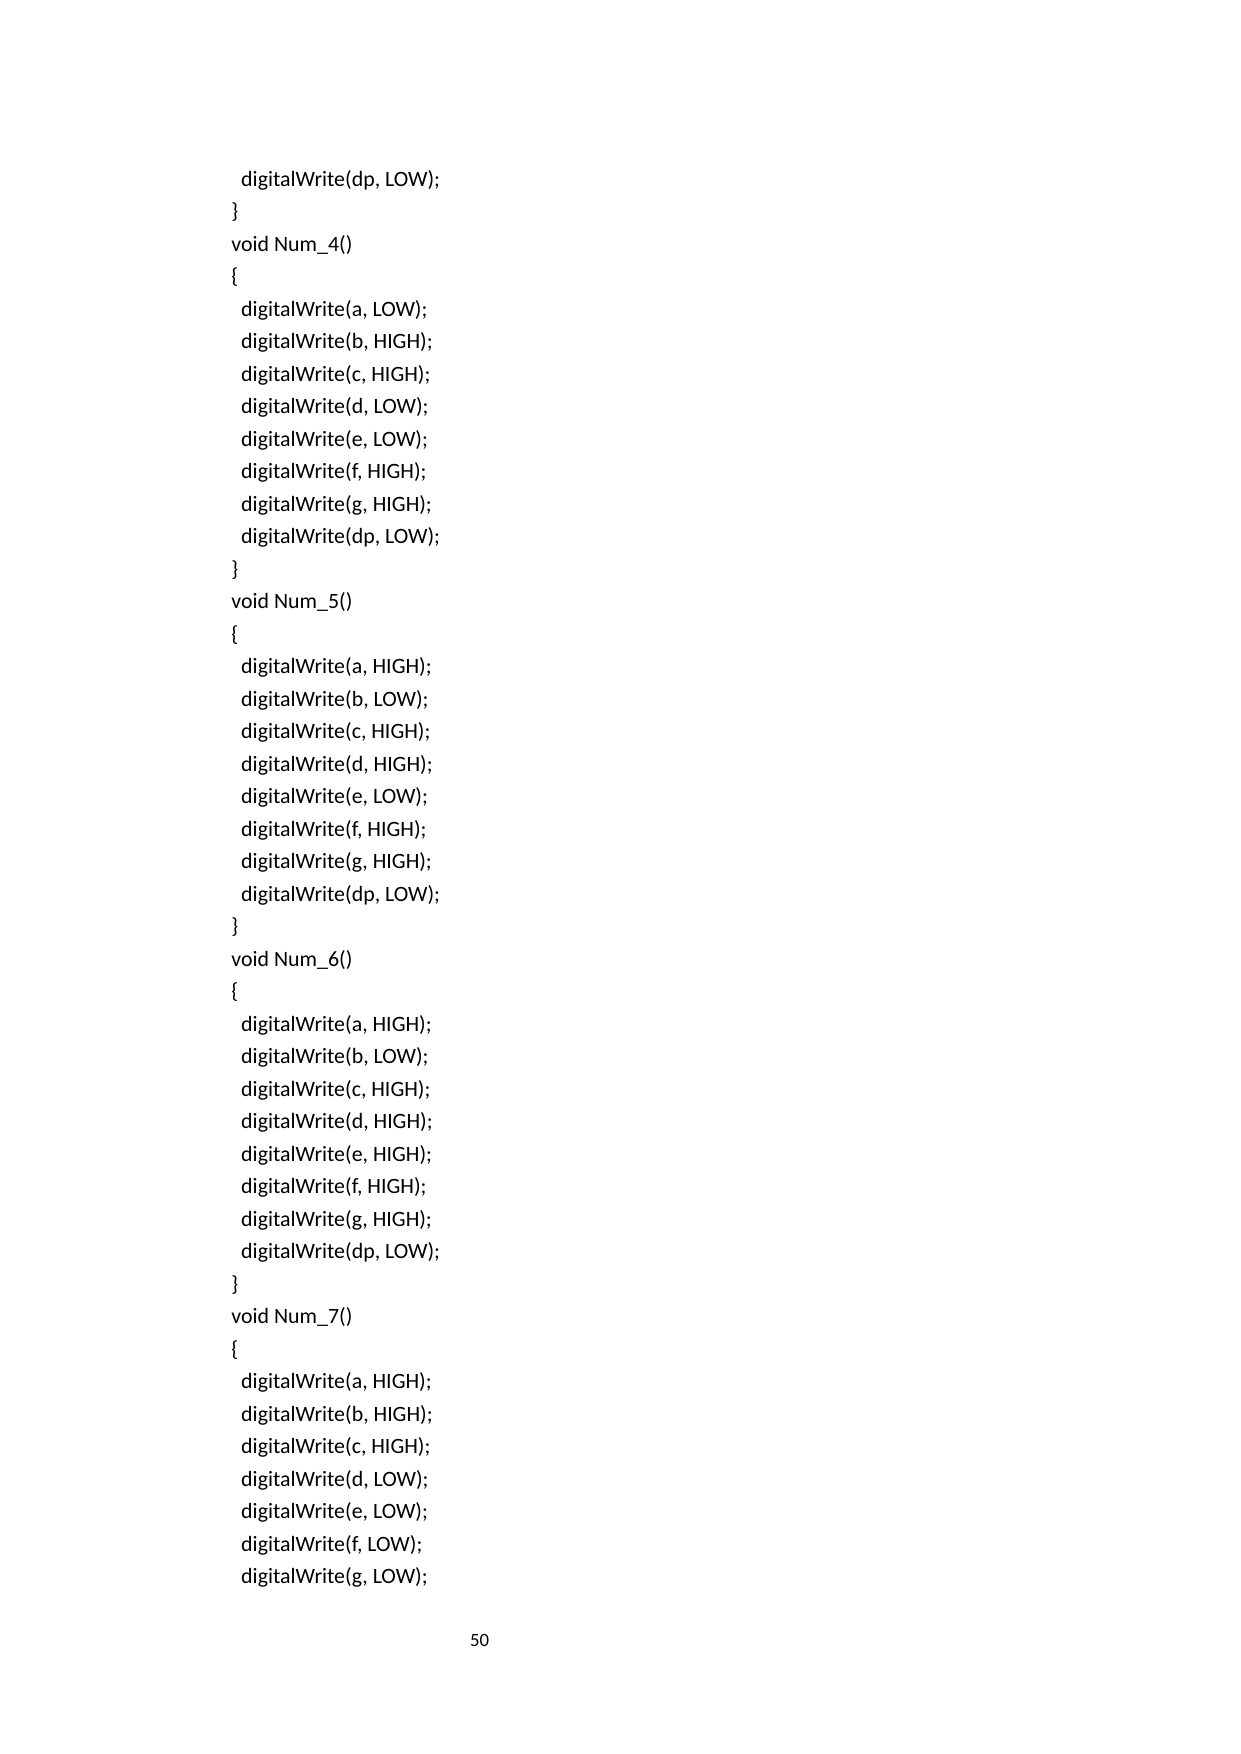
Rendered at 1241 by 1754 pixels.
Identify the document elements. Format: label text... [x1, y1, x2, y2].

text digitalWrite(g, HIGH); [231, 1202, 1053, 1234]
text digitalWrite(a, LOW); [231, 292, 1053, 324]
text { [231, 617, 1053, 649]
text void Num_6() [231, 942, 1053, 974]
text digitalWrite(b, HIGH); [231, 1397, 1053, 1429]
text digitalWrite(a, HIGH); [231, 649, 1053, 682]
text digitalWrite(e, LOW); [231, 422, 1053, 454]
text digitalWrite(f, HIGH); [231, 812, 1053, 844]
text digitalWrite(d, HIGH); [231, 747, 1053, 779]
text digitalWrite(dp, LOW); [231, 877, 1053, 909]
text digitalWrite(f, HIGH); [231, 454, 1053, 487]
text digitalWrite(c, HIGH); [231, 1072, 1053, 1104]
text { [231, 259, 1053, 292]
text digitalWrite(g, HIGH); [231, 487, 1053, 519]
text digitalWrite(e, LOW); [231, 779, 1053, 812]
text digitalWrite(d, LOW); [231, 389, 1053, 422]
text digitalWrite(g, LOW); [231, 1559, 1053, 1592]
text digitalWrite(a, HIGH); [231, 1007, 1053, 1039]
text } [231, 909, 1053, 942]
text digitalWrite(b, HIGH); [231, 324, 1053, 357]
text } [231, 552, 1053, 584]
text digitalWrite(f, HIGH); [231, 1169, 1053, 1202]
text digitalWrite(e, HIGH); [231, 1137, 1053, 1169]
text digitalWrite(c, HIGH); [231, 714, 1053, 747]
text digitalWrite(b, LOW); [231, 682, 1053, 714]
text { [231, 974, 1053, 1007]
text digitalWrite(f, LOW); [231, 1527, 1053, 1559]
text void Num_4() [231, 227, 1053, 259]
text } [231, 194, 1053, 227]
text digitalWrite(g, HIGH); [231, 844, 1053, 877]
text digitalWrite(e, LOW); [231, 1494, 1053, 1527]
text digitalWrite(dp, LOW); [231, 1234, 1053, 1267]
text digitalWrite(c, HIGH); [231, 1429, 1053, 1462]
text void Num_5() [231, 584, 1053, 617]
text digitalWrite(d, HIGH); [231, 1104, 1053, 1137]
text digitalWrite(d, LOW); [231, 1462, 1053, 1494]
text digitalWrite(dp, LOW); [231, 162, 1053, 194]
text digitalWrite(a, HIGH); [231, 1364, 1053, 1397]
text void Num_7() [231, 1299, 1053, 1332]
text } [231, 1267, 1053, 1299]
text digitalWrite(dp, LOW); [231, 519, 1053, 552]
text { [231, 1332, 1053, 1364]
text digitalWrite(b, LOW); [231, 1039, 1053, 1072]
text digitalWrite(c, HIGH); [231, 357, 1053, 389]
